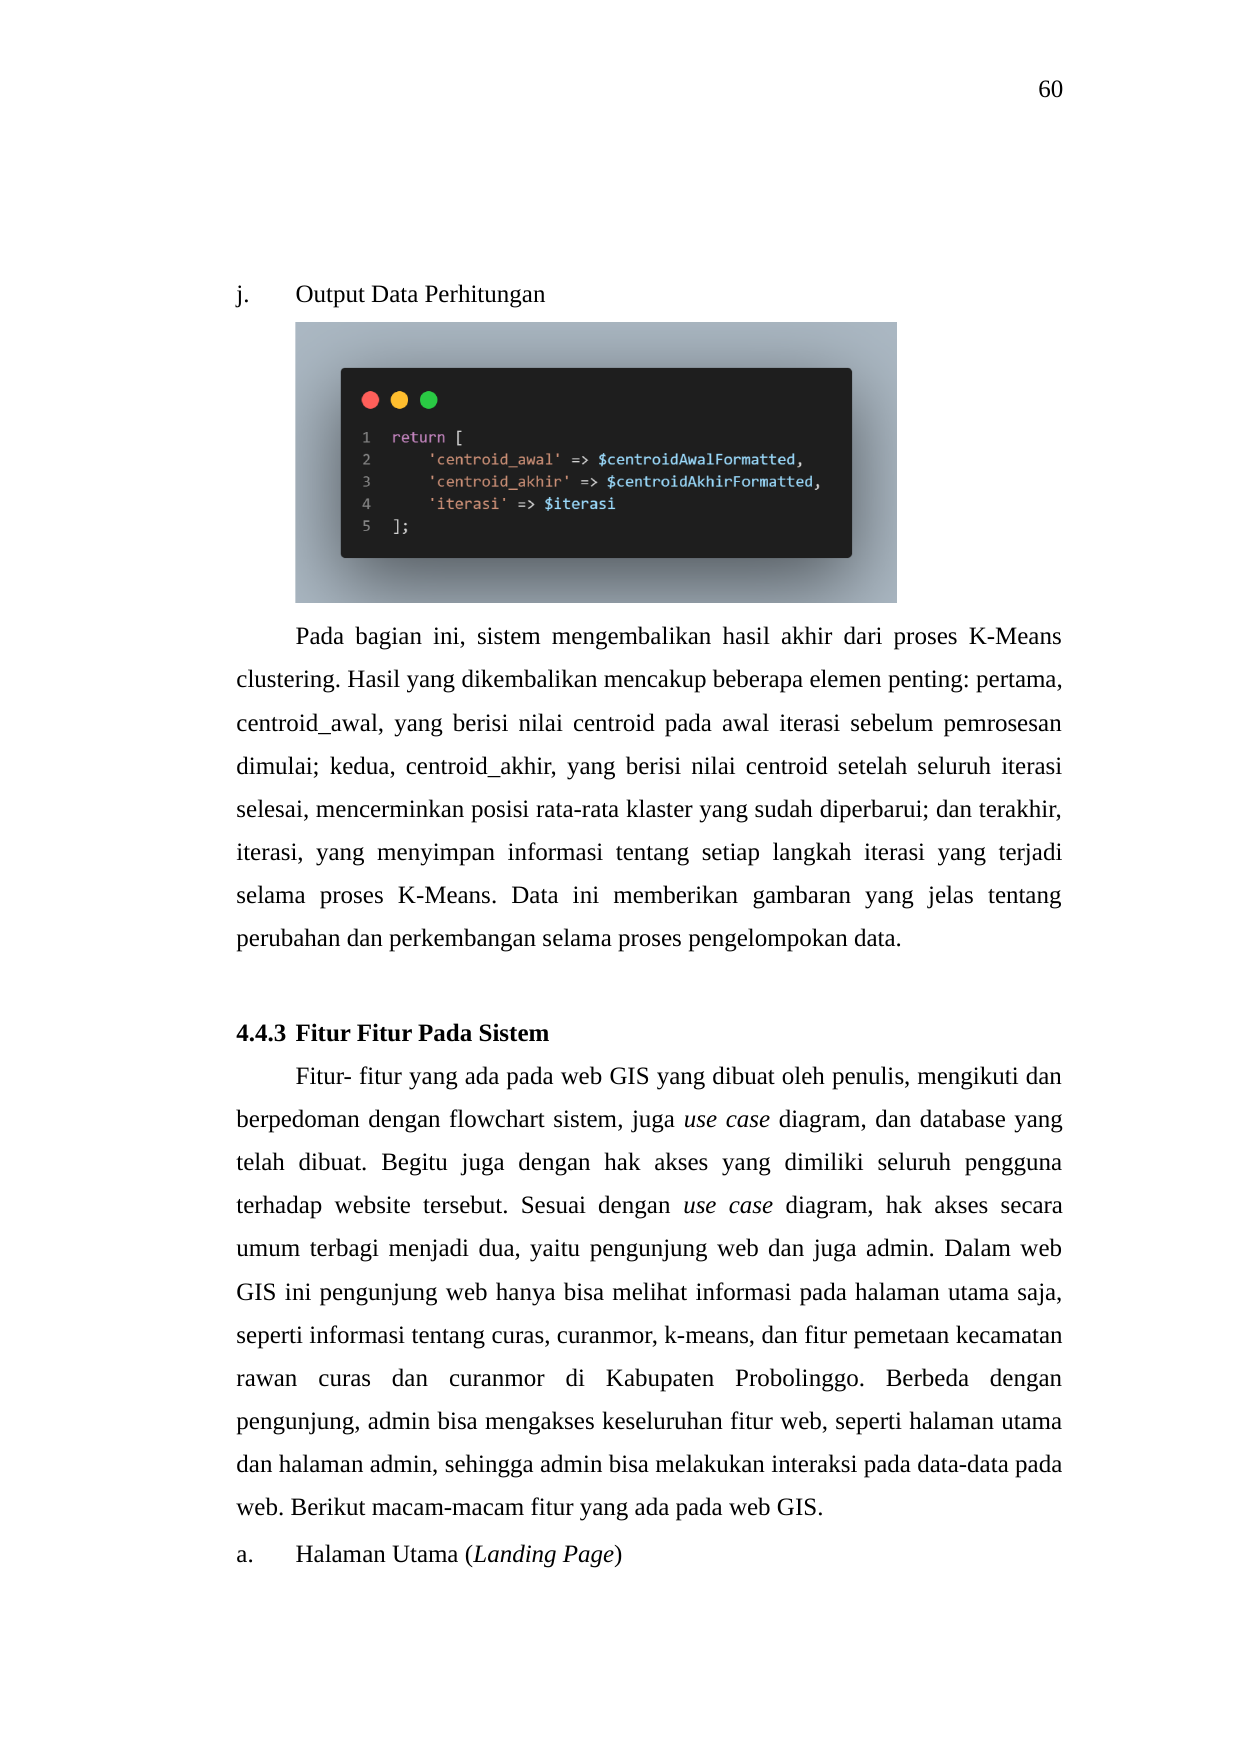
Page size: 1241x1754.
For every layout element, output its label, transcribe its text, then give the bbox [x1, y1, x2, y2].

text Pada bagian ini, sistem mengembalikan hasil akhir dari proses K-Means clustering. Hasil yang dikembalikan mencakup beberapa elemen penting: pertama, centroid_awal, yang berisi nilai centroid pada awal iterasi sebelum pemrosesan dimulai; kedua, centroid_akhir, yang berisi nilai centroid setelah seluruh iterasi selesai, mencerminkan posisi rata-rata klaster yang sudah diperbarui; dan terakhir, iterasi, yang menyimpan informasi tentang setiap langkah iterasi yang terjadi selama proses K-Means. Data ini memberikan gambaran yang jelas tentang perubahan dan perkembangan selama proses pengelompokan data. [236, 621, 1063, 952]
list Halaman Utama (Landing Page) [236, 1539, 1063, 1568]
subtitle Fitur Fitur Pada Sistem [236, 1018, 1063, 1047]
picture [295, 322, 897, 603]
list Output Data Perhitungan [236, 279, 1063, 308]
text Fitur- fitur yang ada pada web GIS yang dibuat oleh penulis, mengikuti dan berpedoman dengan flowchart sistem, juga use case diagram, dan database yang telah dibuat. Begitu juga dengan hak akses yang dimiliki seluruh pengguna terhadap website tersebut. Sesuai dengan use case diagram, hak akses secara umum terbagi menjadi dua, yaitu pengunjung web dan juga admin. Dalam web GIS ini pengunjung web hanya bisa melihat informasi pada halaman utama saja, seperti informasi tentang curas, curanmor, k-means, dan fitur pemetaan kecamatan rawan curas dan curanmor di Kabupaten Probolinggo. Berbeda dengan pengunjung, admin bisa mengakses keseluruhan fitur web, seperti halaman utama dan halaman admin, sehingga admin bisa melakukan interaksi pada data-data pada web. Berikut macam-macam fitur yang ada pada web GIS. [236, 1061, 1063, 1521]
